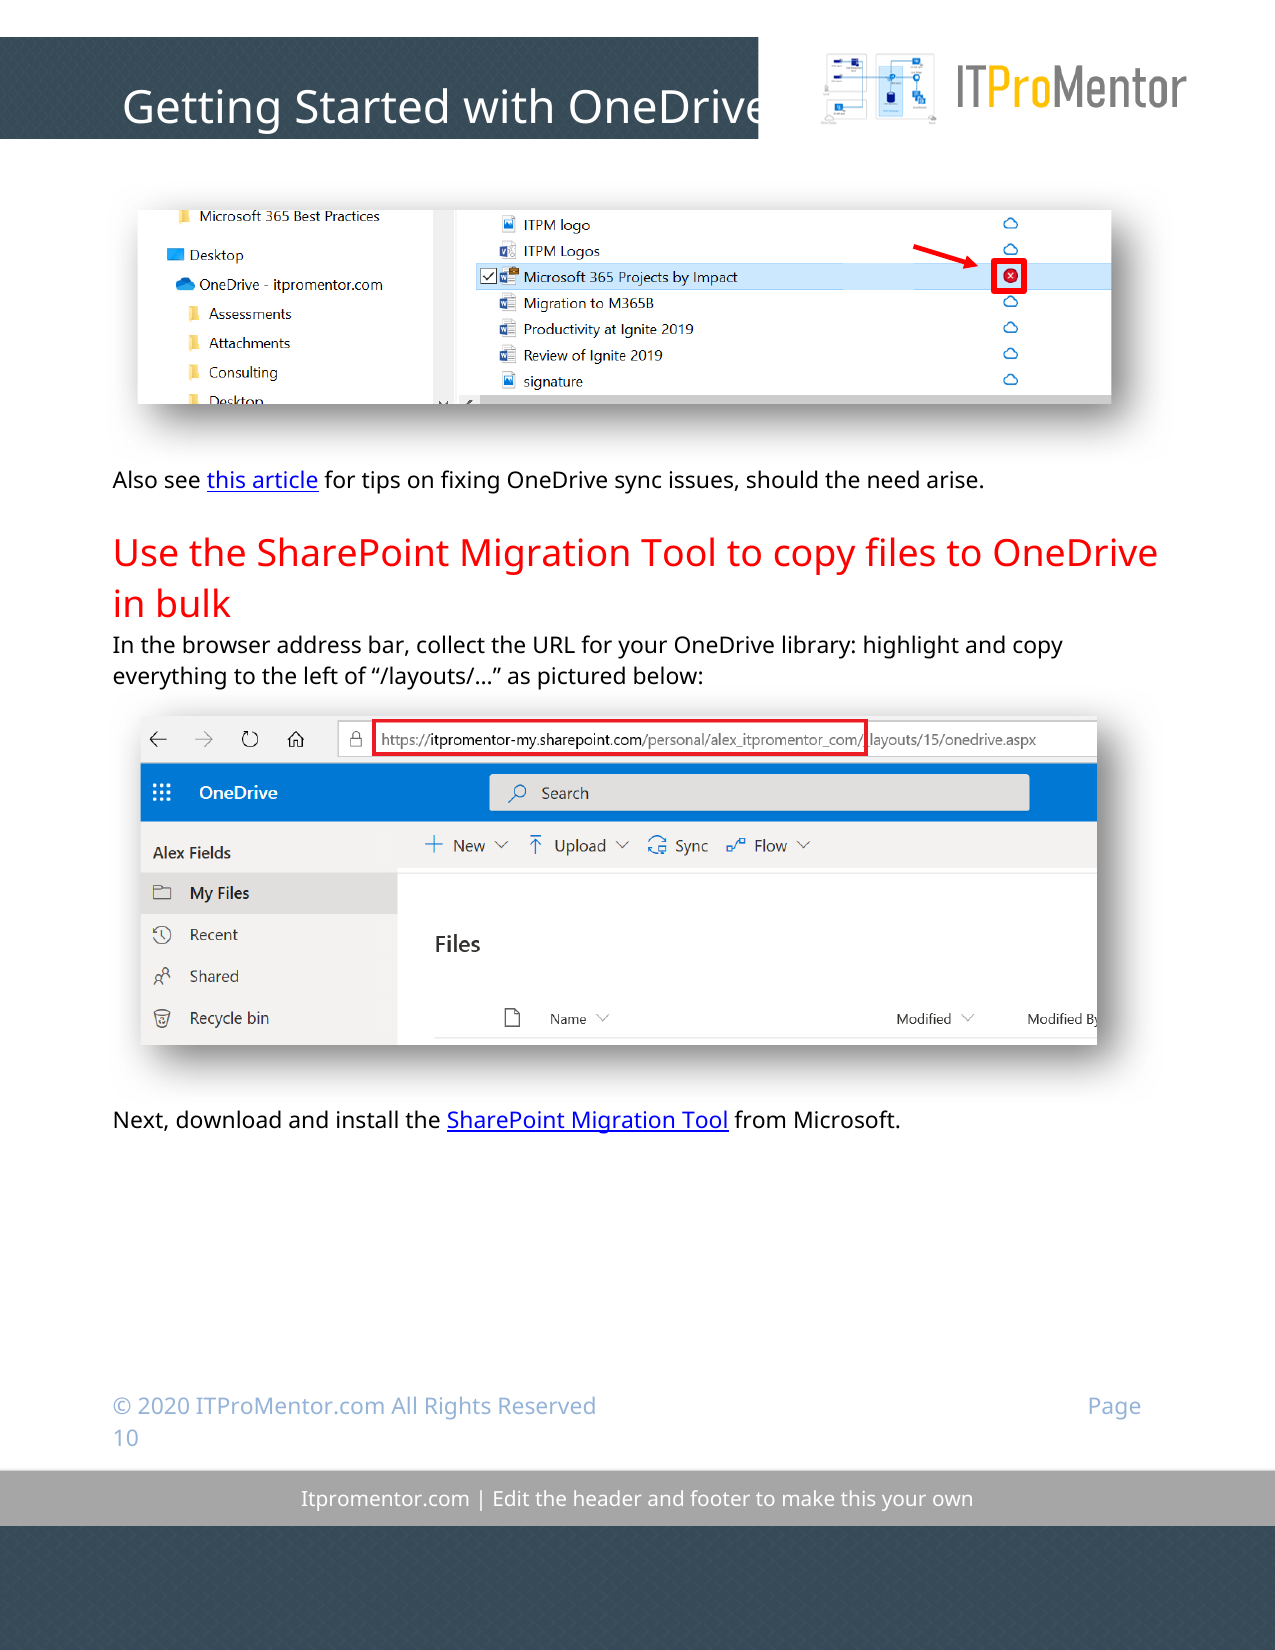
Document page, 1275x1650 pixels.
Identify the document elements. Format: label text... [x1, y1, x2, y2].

text In the browser address bar, collect the URL for your OneDrive library: highlight and copy everything to the left of “/layouts/…” as pictured below: [112, 629, 1162, 691]
text Also see this article for tips on fixing OneDrive sync issues, should the need arise. [112, 464, 1162, 495]
text Next, download and install the SharePoint Migration Tool from Microsoft. [112, 1104, 1162, 1135]
picture [137, 210, 1112, 404]
picture [140, 716, 1097, 1045]
subtitle Use the SharePoint Migration Tool to copy files to OneDrive in bulk [112, 527, 1162, 629]
picture [820, 45, 1193, 130]
